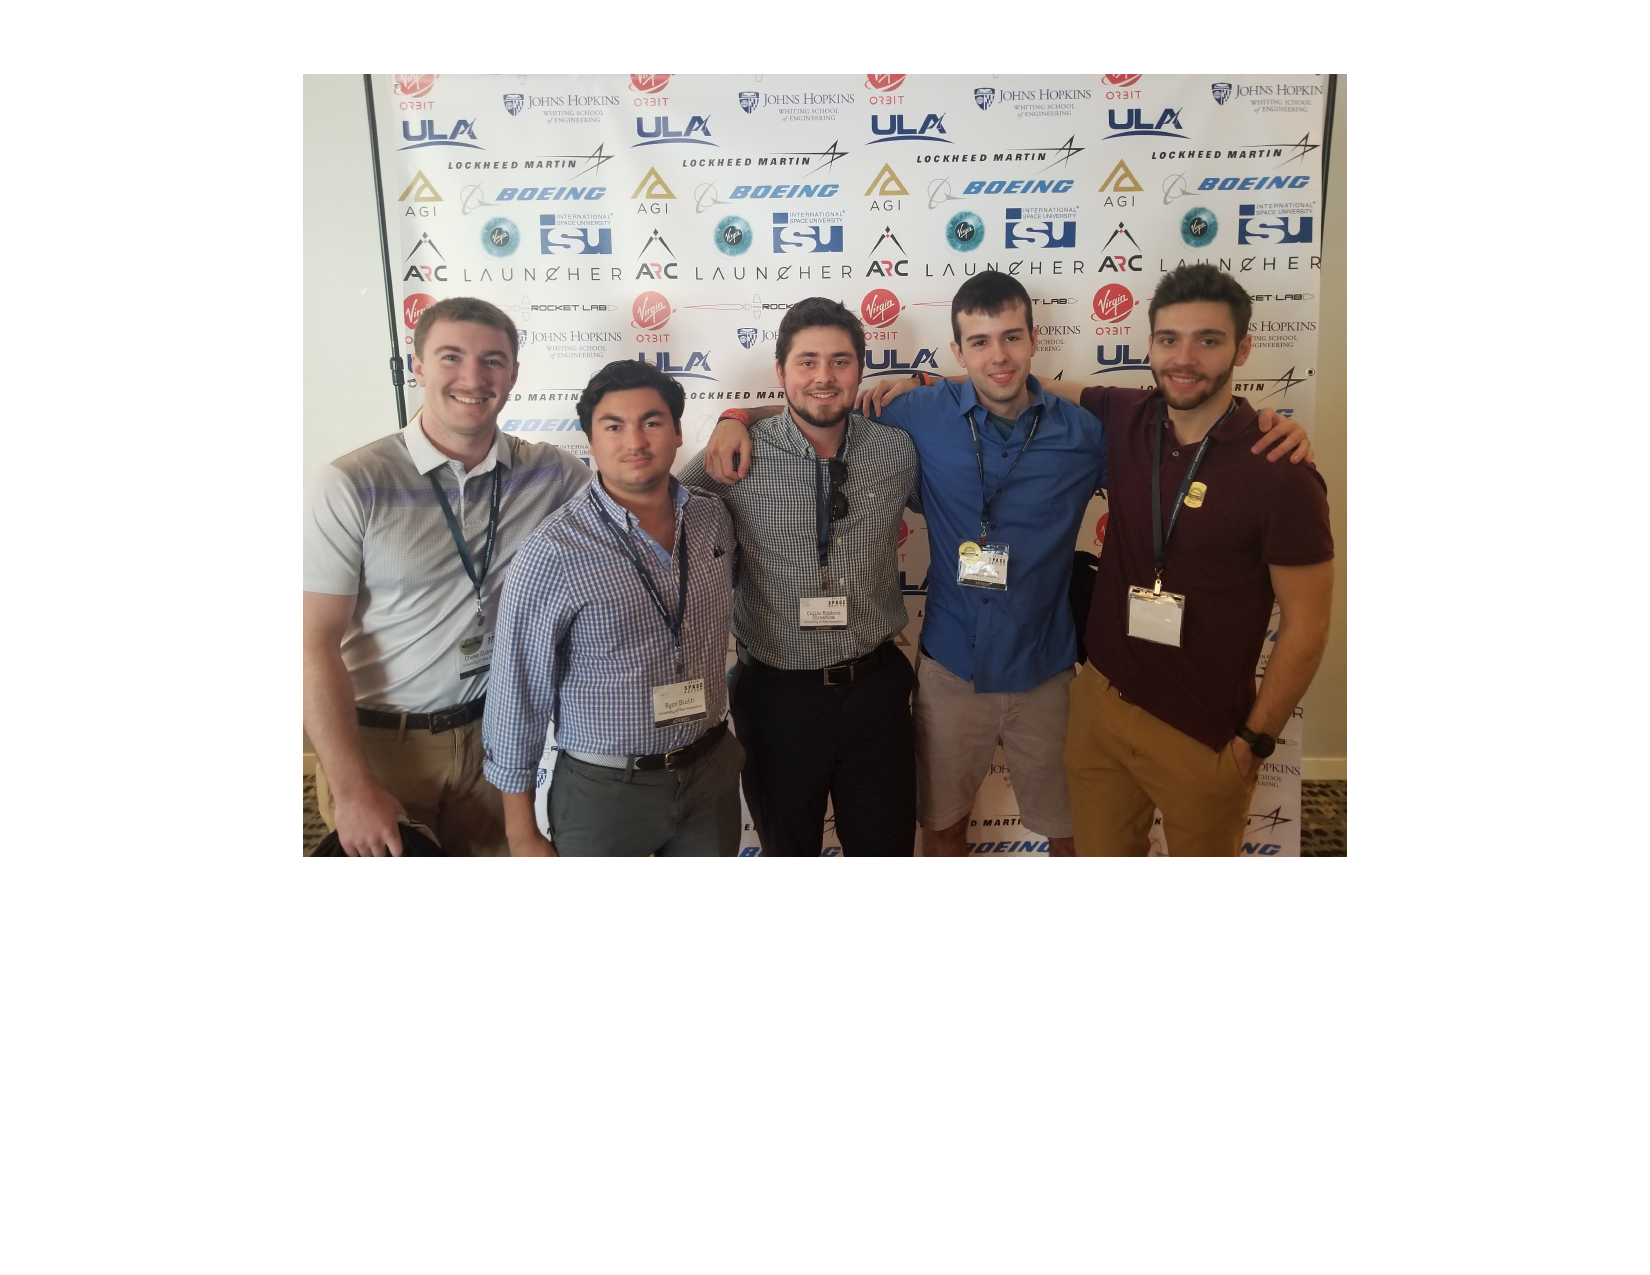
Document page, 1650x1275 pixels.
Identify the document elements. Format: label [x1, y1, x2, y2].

picture [303, 74, 1347, 857]
